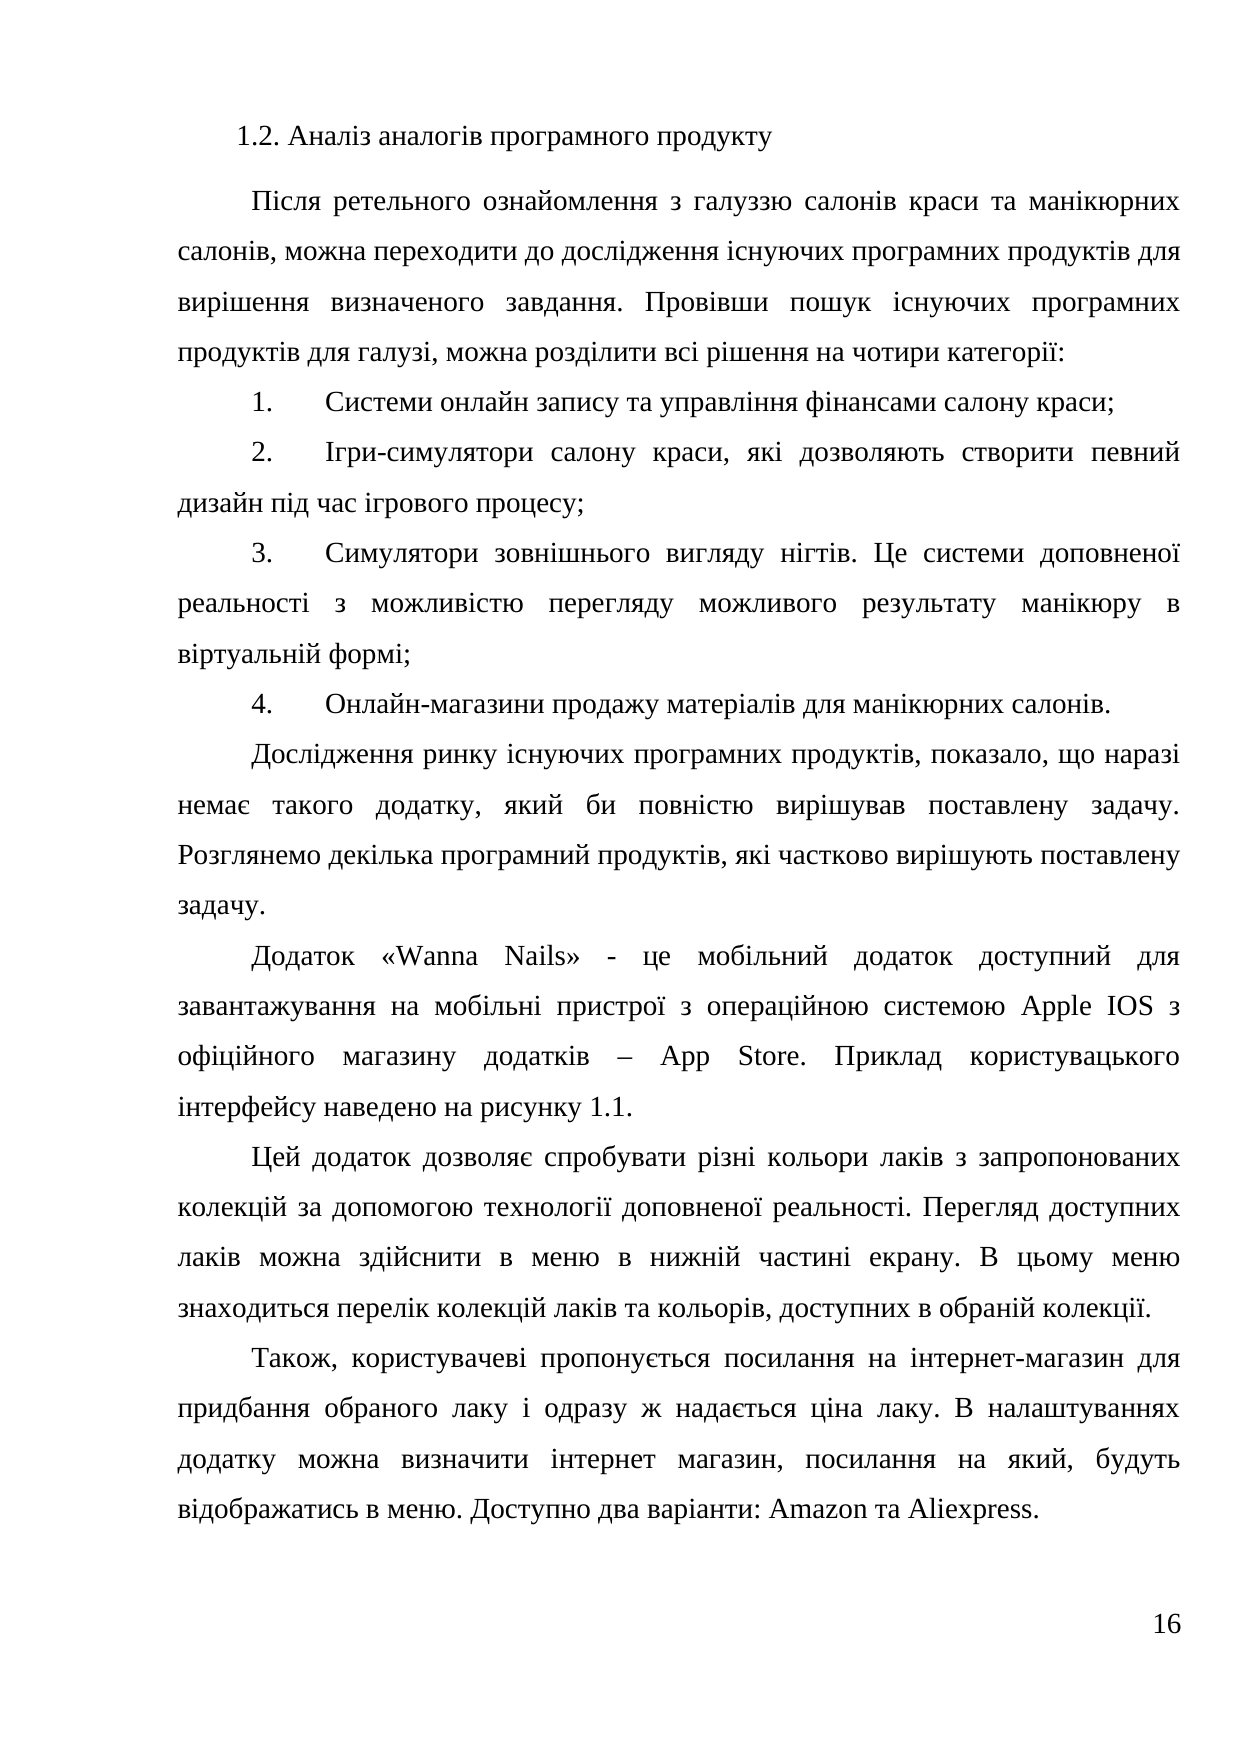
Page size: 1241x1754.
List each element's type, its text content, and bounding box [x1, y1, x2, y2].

list Системи онлайн запису та управління фінансами салону краси; [177, 384, 1181, 418]
list Онлайн-магазини продажу матеріалів для манікюрних салонів. [177, 686, 1181, 720]
subtitle Аналіз аналогів програмного продукту [207, 118, 1181, 152]
text Додаток «Wanna Nails» - це мобільний додаток доступний для завантажування на мобільні пристрої з операційною системою Apple IOS з офіційного магазину додатків – App Store. Приклад користувацького інтерфейсу наведено на рисунку 1.1. [177, 938, 1181, 1122]
list Симулятори зовнішнього вигляду нігтів. Це системи доповненої реальності з можливістю перегляду можливого результату манікюру в віртуальній формі; [177, 535, 1181, 669]
text Після ретельного ознайомлення з галуззю салонів краси та манікюрних салонів, можна переходити до дослідження існуючих програмних продуктів для вирішення визначеного завдання. Провівши пошук існуючих програмних продуктів для галузі, можна розділити всі рішення на чотири категорії: [177, 183, 1181, 367]
text Дослідження ринку існуючих програмних продуктів, показало, що наразі немає такого додатку, який би повністю вирішував поставлену задачу. Розглянемо декілька програмний продуктів, які частково вирішують поставлену задачу. [177, 736, 1181, 921]
text Також, користувачеві пропонується посилання на інтернет-магазин для придбання обраного лаку і одразу ж надається ціна лаку. В налаштуваннях додатку можна визначити інтернет магазин, посилання на який, будуть відображатись в меню. Доступно два варіанти: Amazon та Aliexpress. [177, 1340, 1181, 1525]
text Цей додаток дозволяє спробувати різні кольори лаків з запропонованих колекцій за допомогою технології доповненої реальності. Перегляд доступних лаків можна здійснити в меню в нижній частині екрану. В цьому меню знаходиться перелік колекцій лаків та кольорів, доступних в обраній колекції. [177, 1139, 1181, 1323]
list Ігри-симулятори салону краси, які дозволяють створити певний дизайн під час ігрового процесу; [177, 434, 1181, 518]
